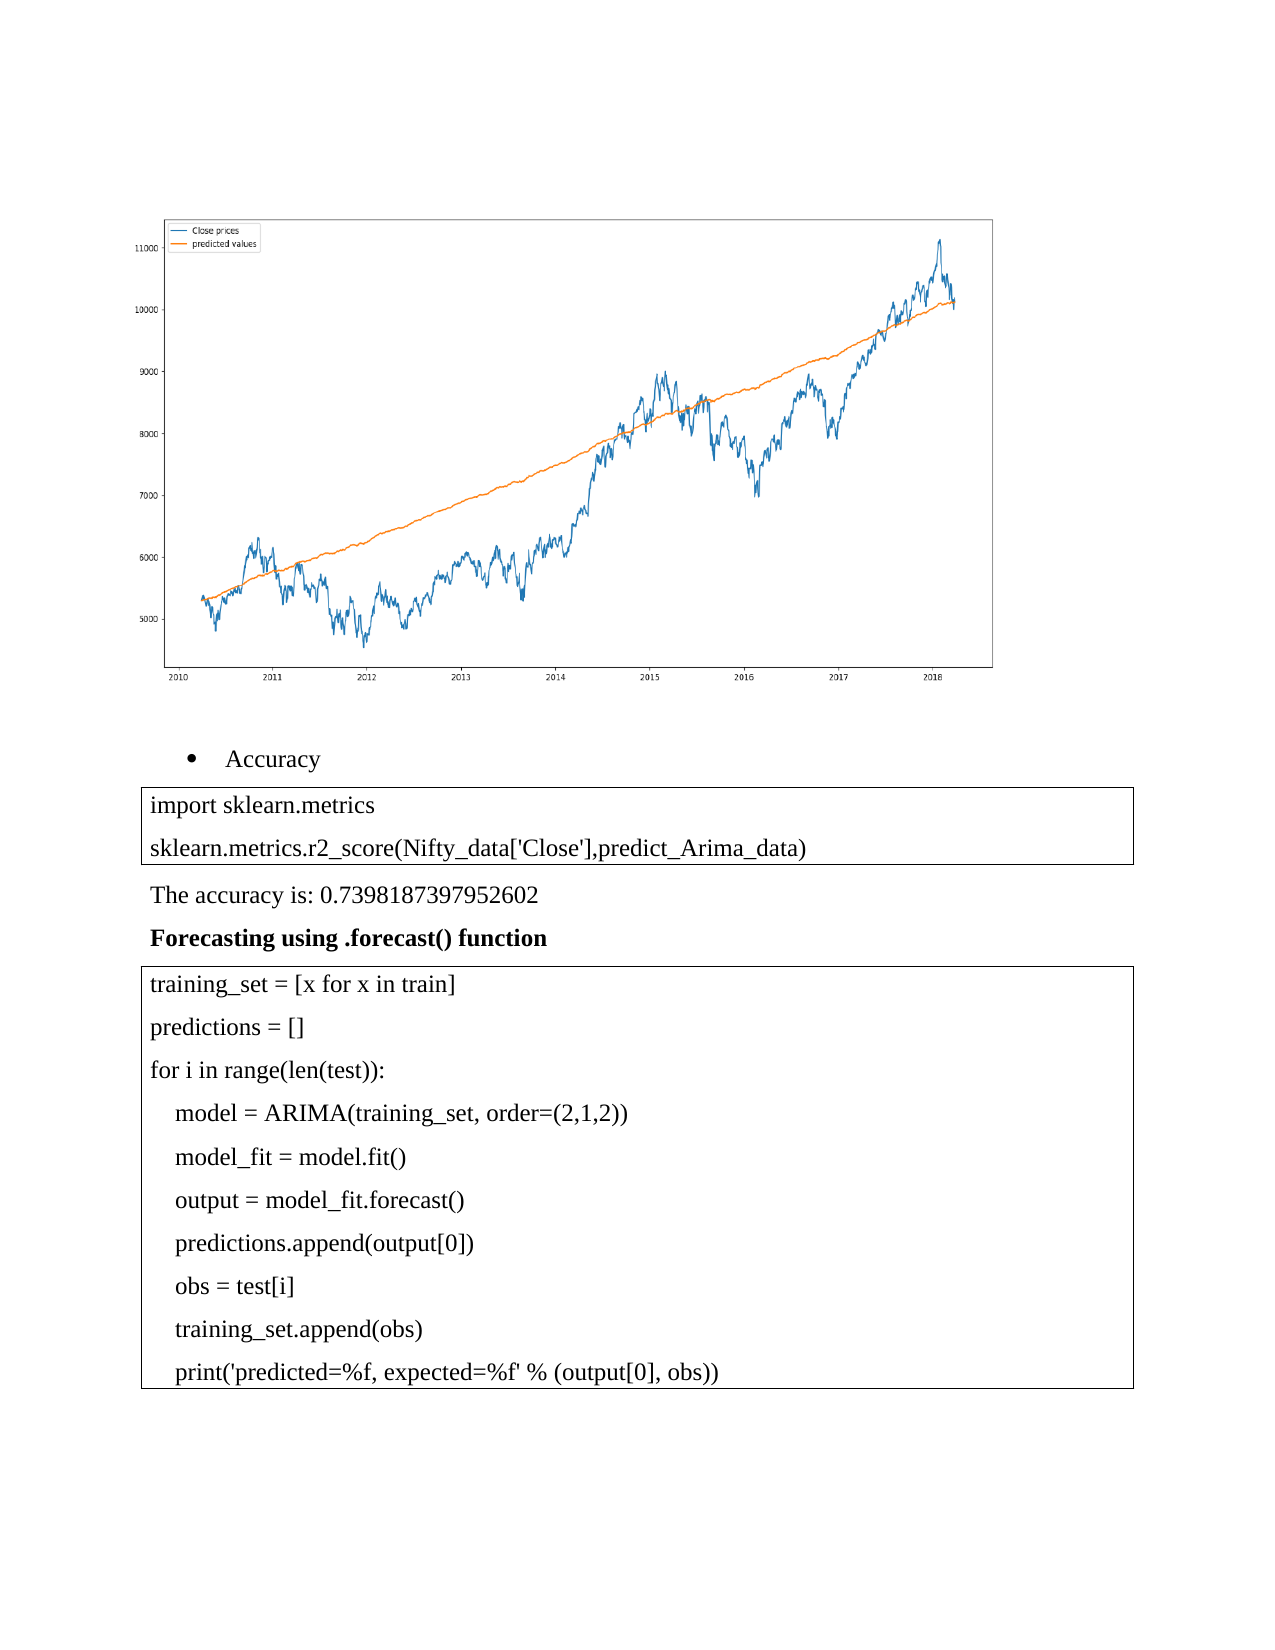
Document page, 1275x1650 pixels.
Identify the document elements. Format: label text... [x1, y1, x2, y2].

text predictions.append(output[0]) [142, 1225, 1133, 1257]
list Accuracy [187, 744, 1125, 773]
text import sklearn.metrics [142, 788, 1133, 819]
text The accuracy is: 0.7398187397952602 [150, 880, 1125, 908]
text print('predicted=%f, expected=%f' % (output[0], obs)) [142, 1354, 1133, 1388]
text model_fit = model.fit() [142, 1138, 1133, 1170]
text obs = test[i] [142, 1268, 1133, 1300]
text predictions = [] [142, 1009, 1133, 1041]
text Forecasting using .forecast() function [150, 923, 1125, 952]
text output = model_fit.forecast() [142, 1182, 1133, 1213]
text for i in range(len(test)): [142, 1052, 1133, 1084]
text model = ARIMA(training_set, order=(2,1,2)) [142, 1095, 1133, 1127]
text training_set.append(obs) [142, 1311, 1133, 1343]
picture [30, 150, 1099, 731]
text sklearn.metrics.r2_score(Nifty_data['Close'],predict_Arima_data) [142, 830, 1133, 864]
text training_set = [x for x in train] [142, 967, 1133, 998]
